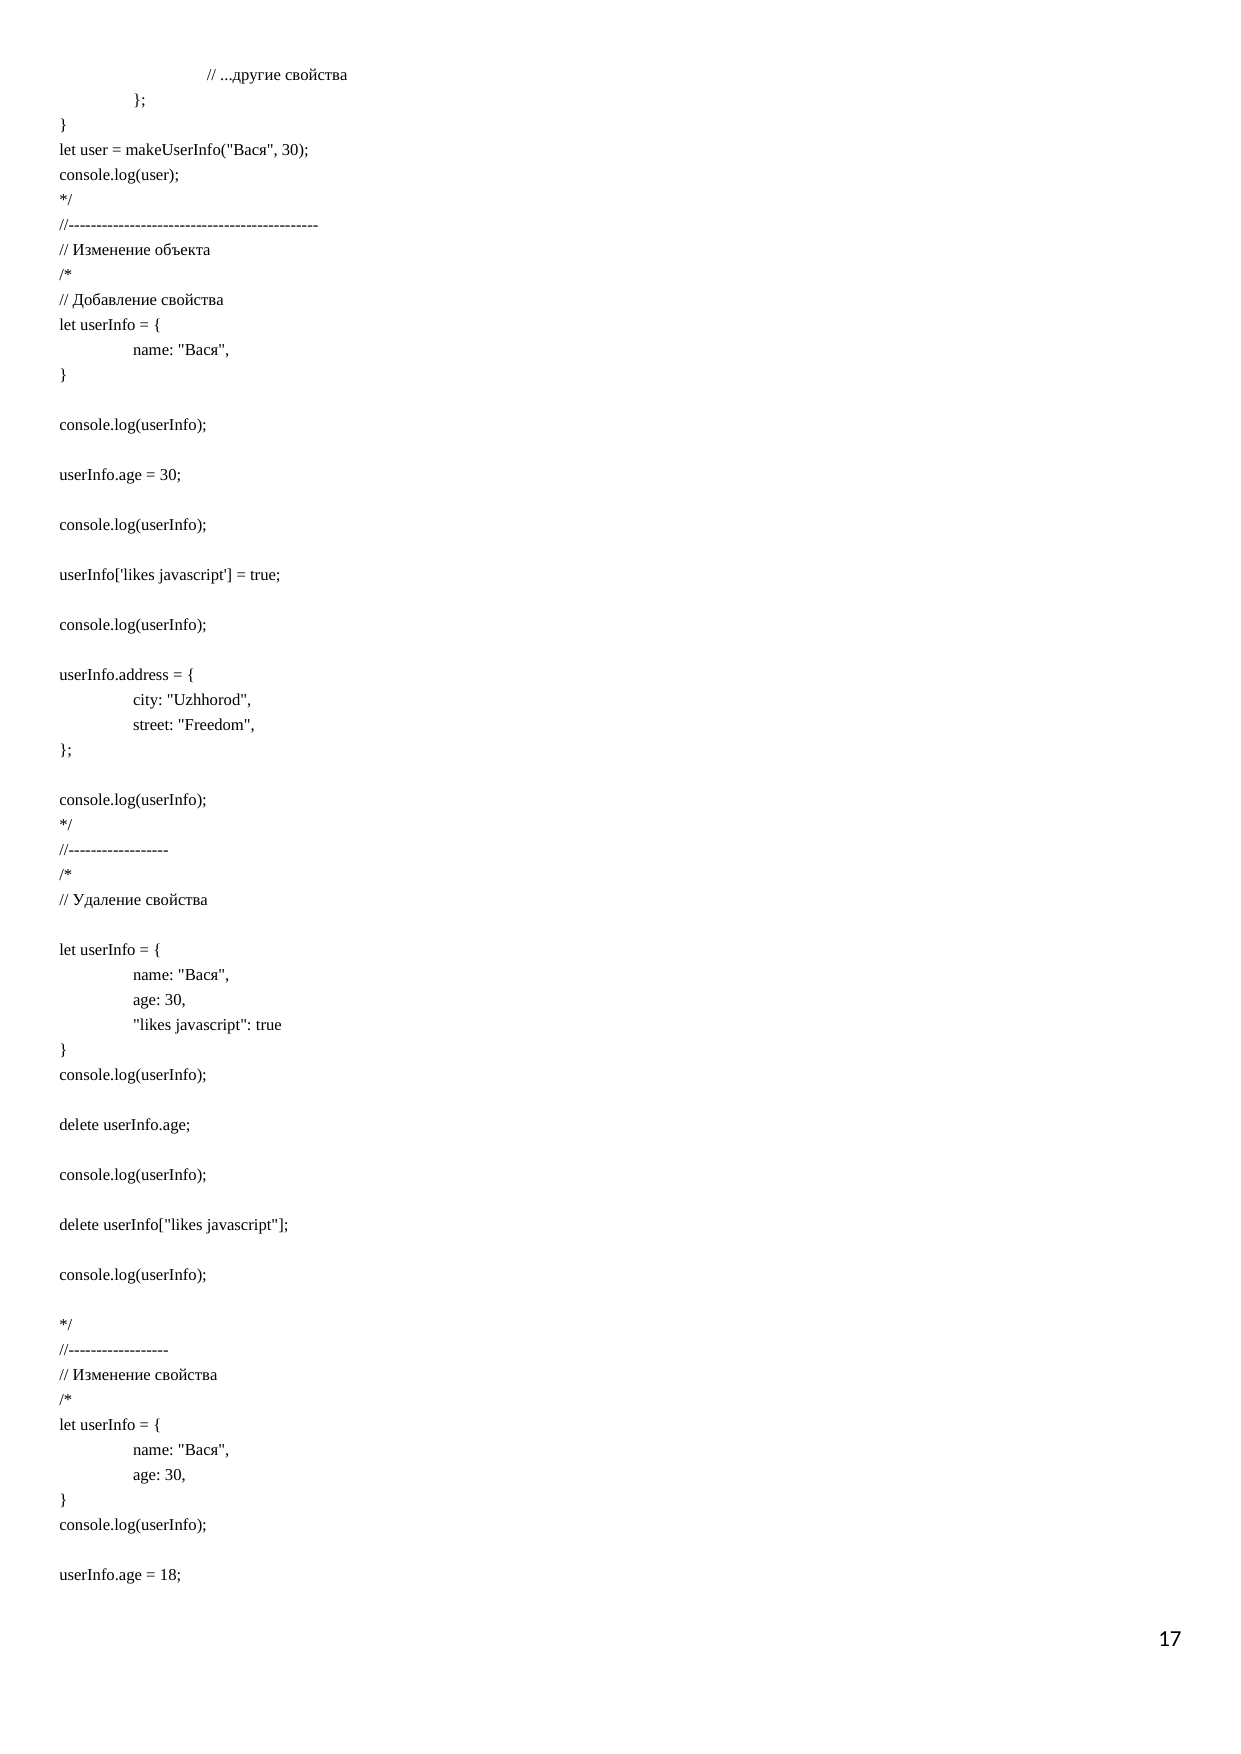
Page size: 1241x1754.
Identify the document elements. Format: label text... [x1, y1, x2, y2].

text userInfo.age = 30; [59, 459, 1181, 484]
text }; [59, 84, 1181, 109]
text }; [59, 734, 1181, 759]
text delete userInfo["likes javascript"]; [59, 1209, 1181, 1234]
text userInfo['likes javascript'] = true; [59, 559, 1181, 584]
text console.log(userInfo); [59, 1059, 1181, 1084]
text age: 30, [59, 1459, 1181, 1484]
text let userInfo = { [59, 934, 1181, 959]
text street: "Freedom", [59, 709, 1181, 734]
text //--------------------------------------------- [59, 209, 1181, 234]
text userInfo.address = { [59, 659, 1181, 684]
text console.log(userInfo); [59, 509, 1181, 534]
text // Изменение объекта [59, 234, 1181, 259]
text } [59, 1034, 1181, 1059]
text name: "Вася", [59, 334, 1181, 359]
text */ [59, 184, 1181, 209]
text /* [59, 1384, 1181, 1409]
text name: "Вася", [59, 959, 1181, 984]
text //------------------ [59, 834, 1181, 859]
text console.log(userInfo); [59, 1509, 1181, 1534]
text "likes javascript": true [59, 1009, 1181, 1034]
text console.log(userInfo); [59, 609, 1181, 634]
text } [59, 359, 1181, 384]
text console.log(userInfo); [59, 784, 1181, 809]
text let userInfo = { [59, 1409, 1181, 1434]
text */ [59, 809, 1181, 834]
text delete userInfo.age; [59, 1109, 1181, 1134]
text userInfo.age = 18; [59, 1559, 1181, 1584]
text let userInfo = { [59, 309, 1181, 334]
text // Добавление свойства [59, 284, 1181, 309]
text city: "Uzhhorod", [59, 684, 1181, 709]
text let user = makeUserInfo("Вася", 30); [59, 134, 1181, 159]
text console.log(user); [59, 159, 1181, 184]
text console.log(userInfo); [59, 1159, 1181, 1184]
text console.log(userInfo); [59, 1259, 1181, 1284]
text } [59, 1484, 1181, 1509]
text /* [59, 259, 1181, 284]
text // Изменение свойства [59, 1359, 1181, 1384]
text //------------------ [59, 1334, 1181, 1359]
text */ [59, 1309, 1181, 1334]
text // ...другие свойства [59, 59, 1181, 84]
text } [59, 109, 1181, 134]
text // Удаление свойства [59, 884, 1181, 909]
text age: 30, [59, 984, 1181, 1009]
text console.log(userInfo); [59, 409, 1181, 434]
text /* [59, 859, 1181, 884]
text name: "Вася", [59, 1434, 1181, 1459]
